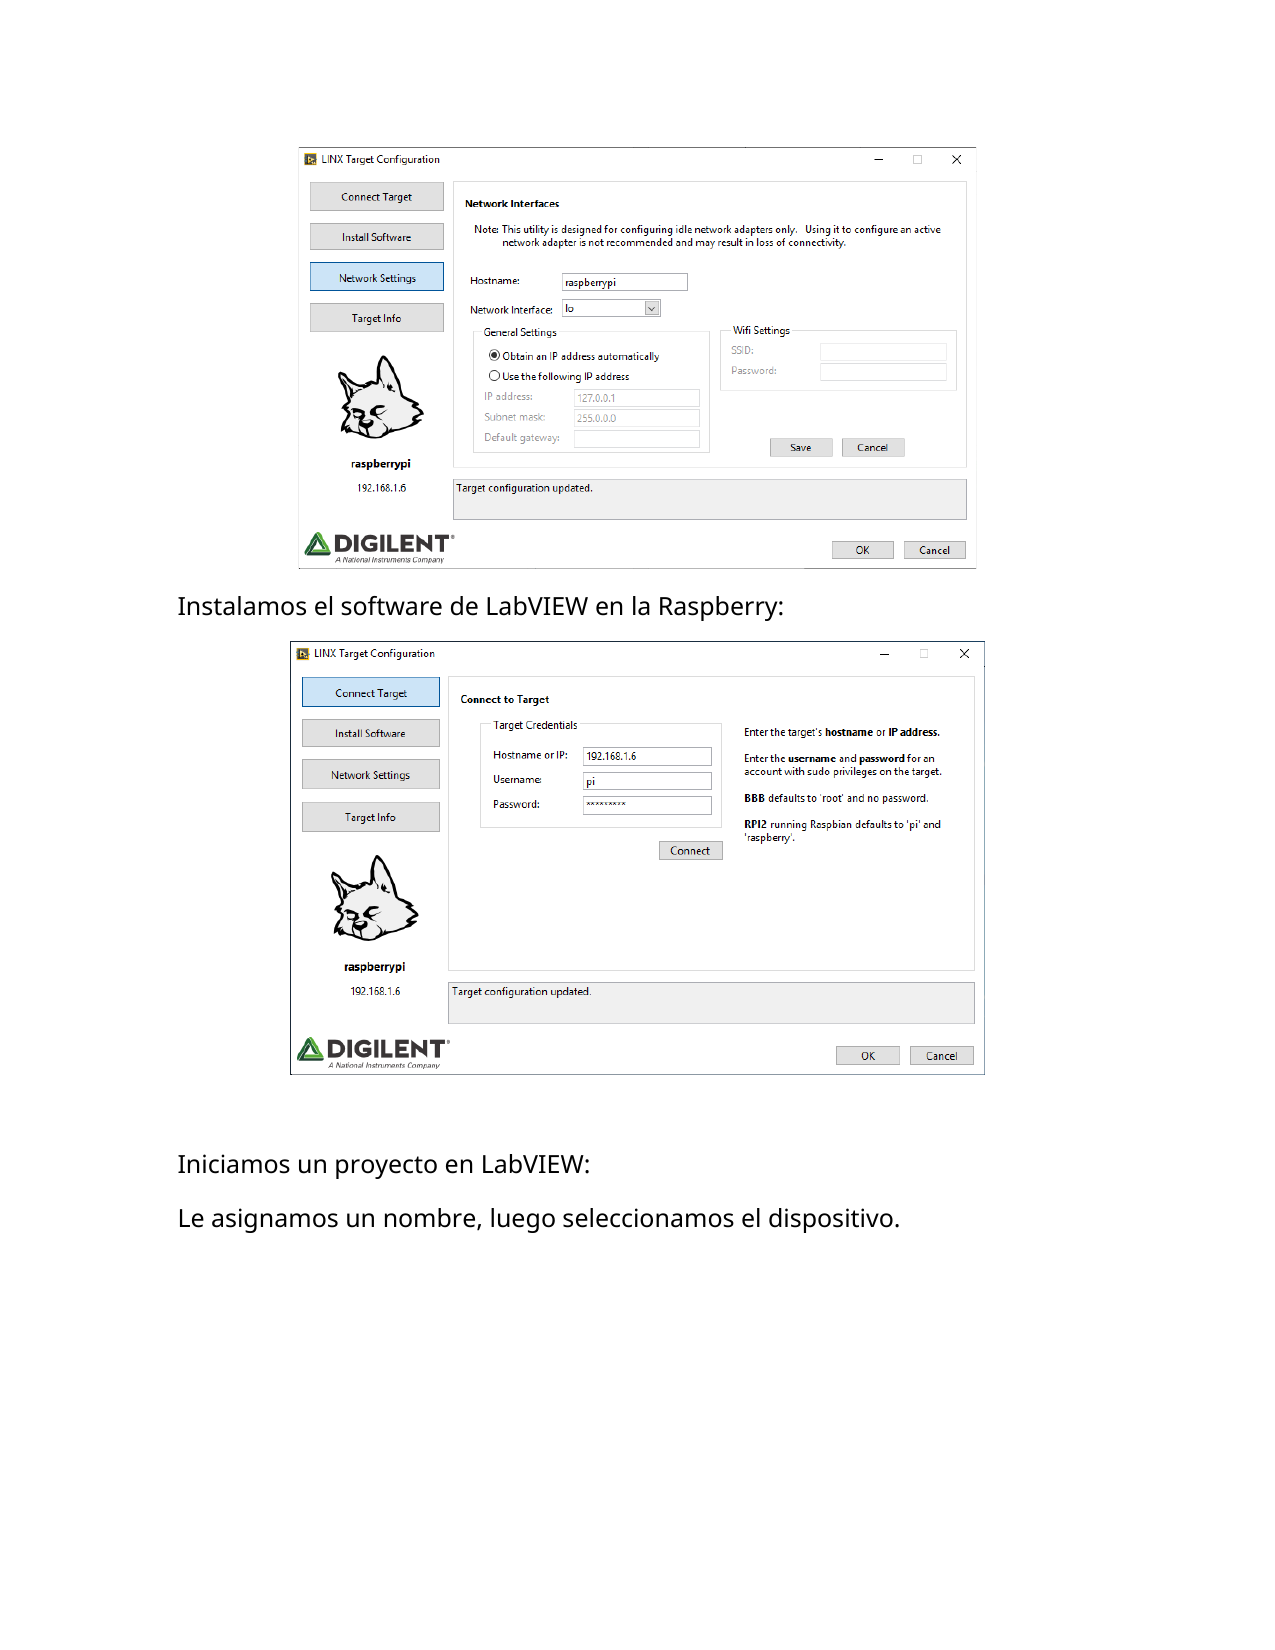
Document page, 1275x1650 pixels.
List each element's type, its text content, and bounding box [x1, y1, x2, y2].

text Instalamos el software de LabVIEW en la Raspberry: [177, 588, 1098, 622]
text Iniciamos un proyecto en LabVIEW: [177, 1147, 1098, 1181]
text Le asignamos un nombre, luego seleccionamos el dispositivo. [177, 1201, 1098, 1234]
picture [298, 147, 977, 569]
picture [290, 641, 985, 1075]
